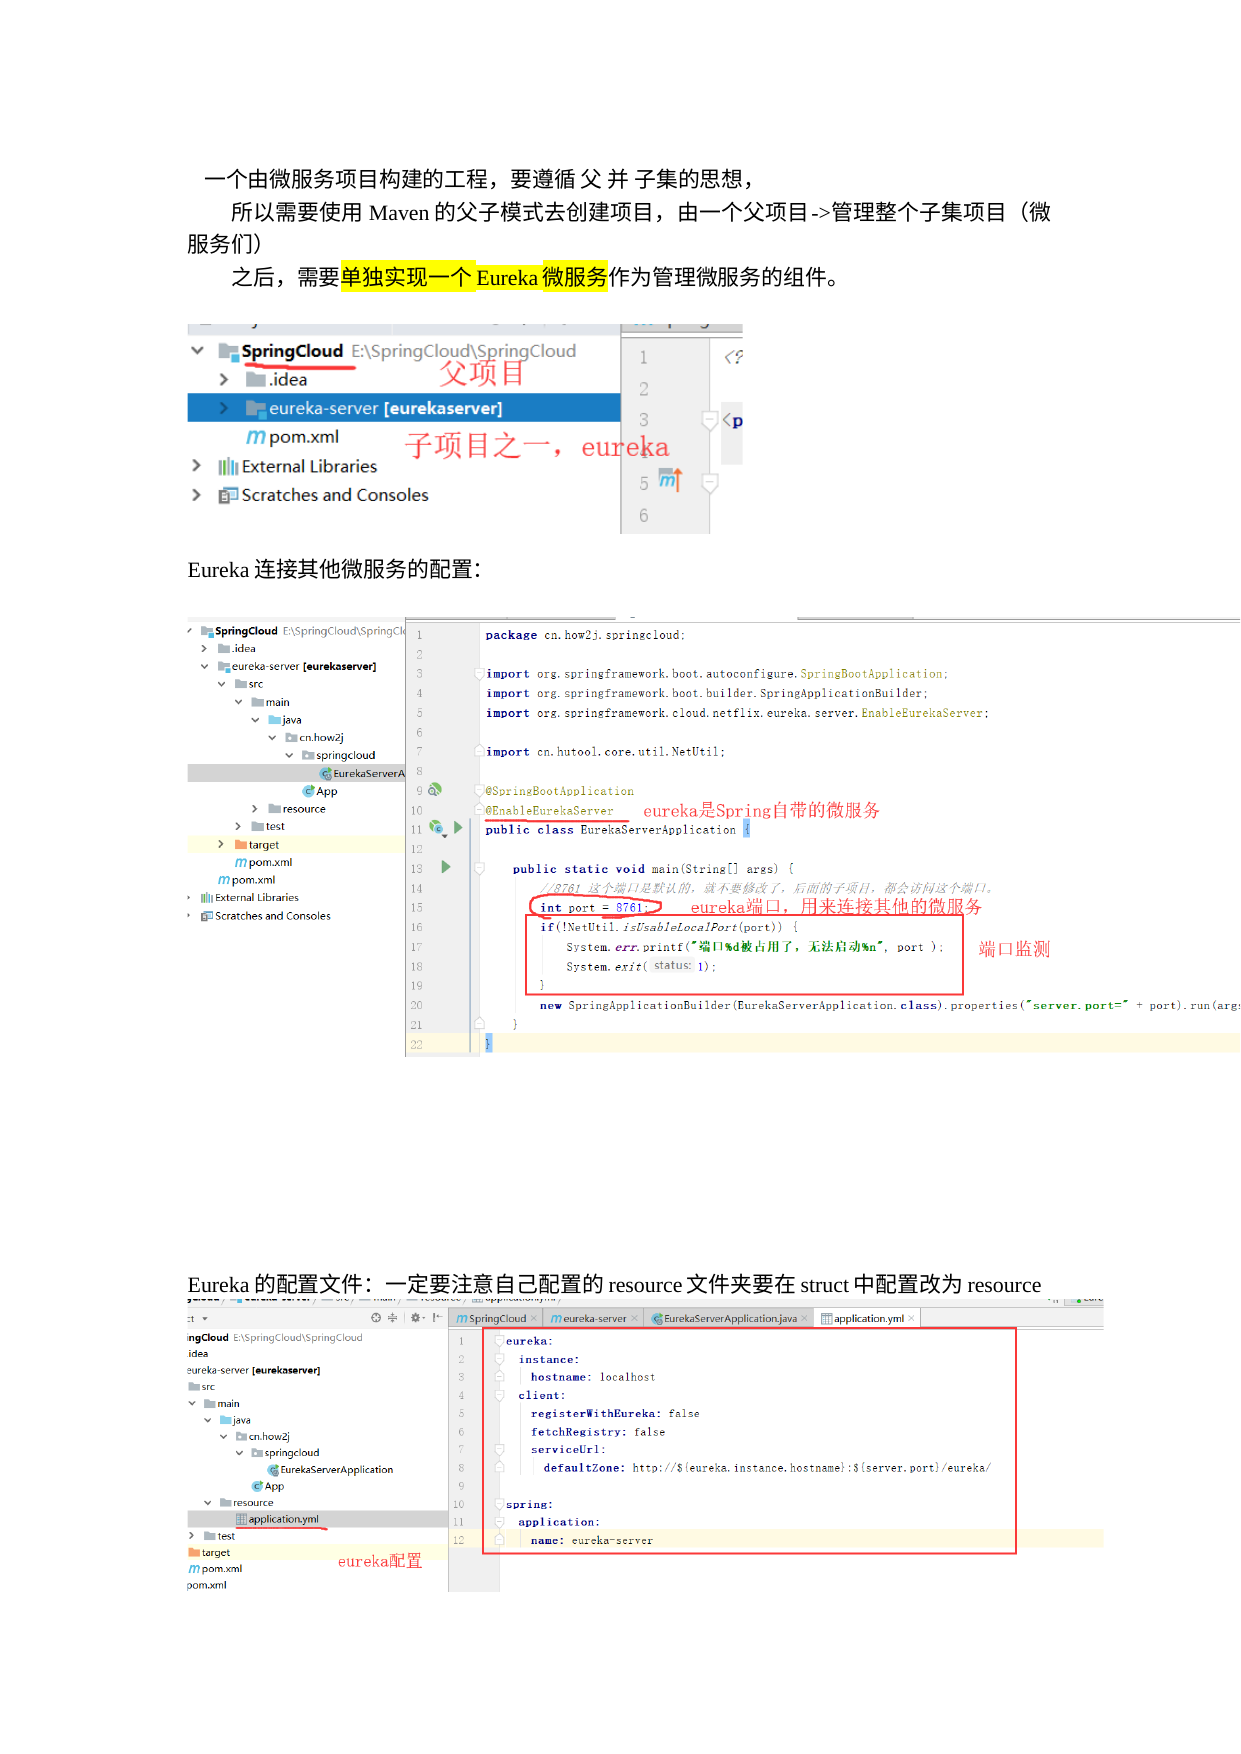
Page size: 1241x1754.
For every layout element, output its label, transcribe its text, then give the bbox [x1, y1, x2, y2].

text Eureka连接其他微服务的配置： [187, 552, 1053, 584]
text 之后，需要单独实现一个Eureka微服务作为管理微服务的组件。 [187, 259, 1053, 292]
picture [187, 1299, 1104, 1592]
picture [187, 617, 1241, 1057]
text 一个由微服务项目构建的工程，要遵循 父 并 子集的思想， [187, 162, 1053, 194]
picture [187, 324, 743, 534]
text 所以需要使用Maven的父子模式去创建项目，由一个父项目->管理整个子集项目（微服务们） [187, 194, 1053, 259]
text Eureka的配置文件：一定要注意自己配置的resource文件夹要在struct中配置改为resource [187, 1267, 1053, 1299]
